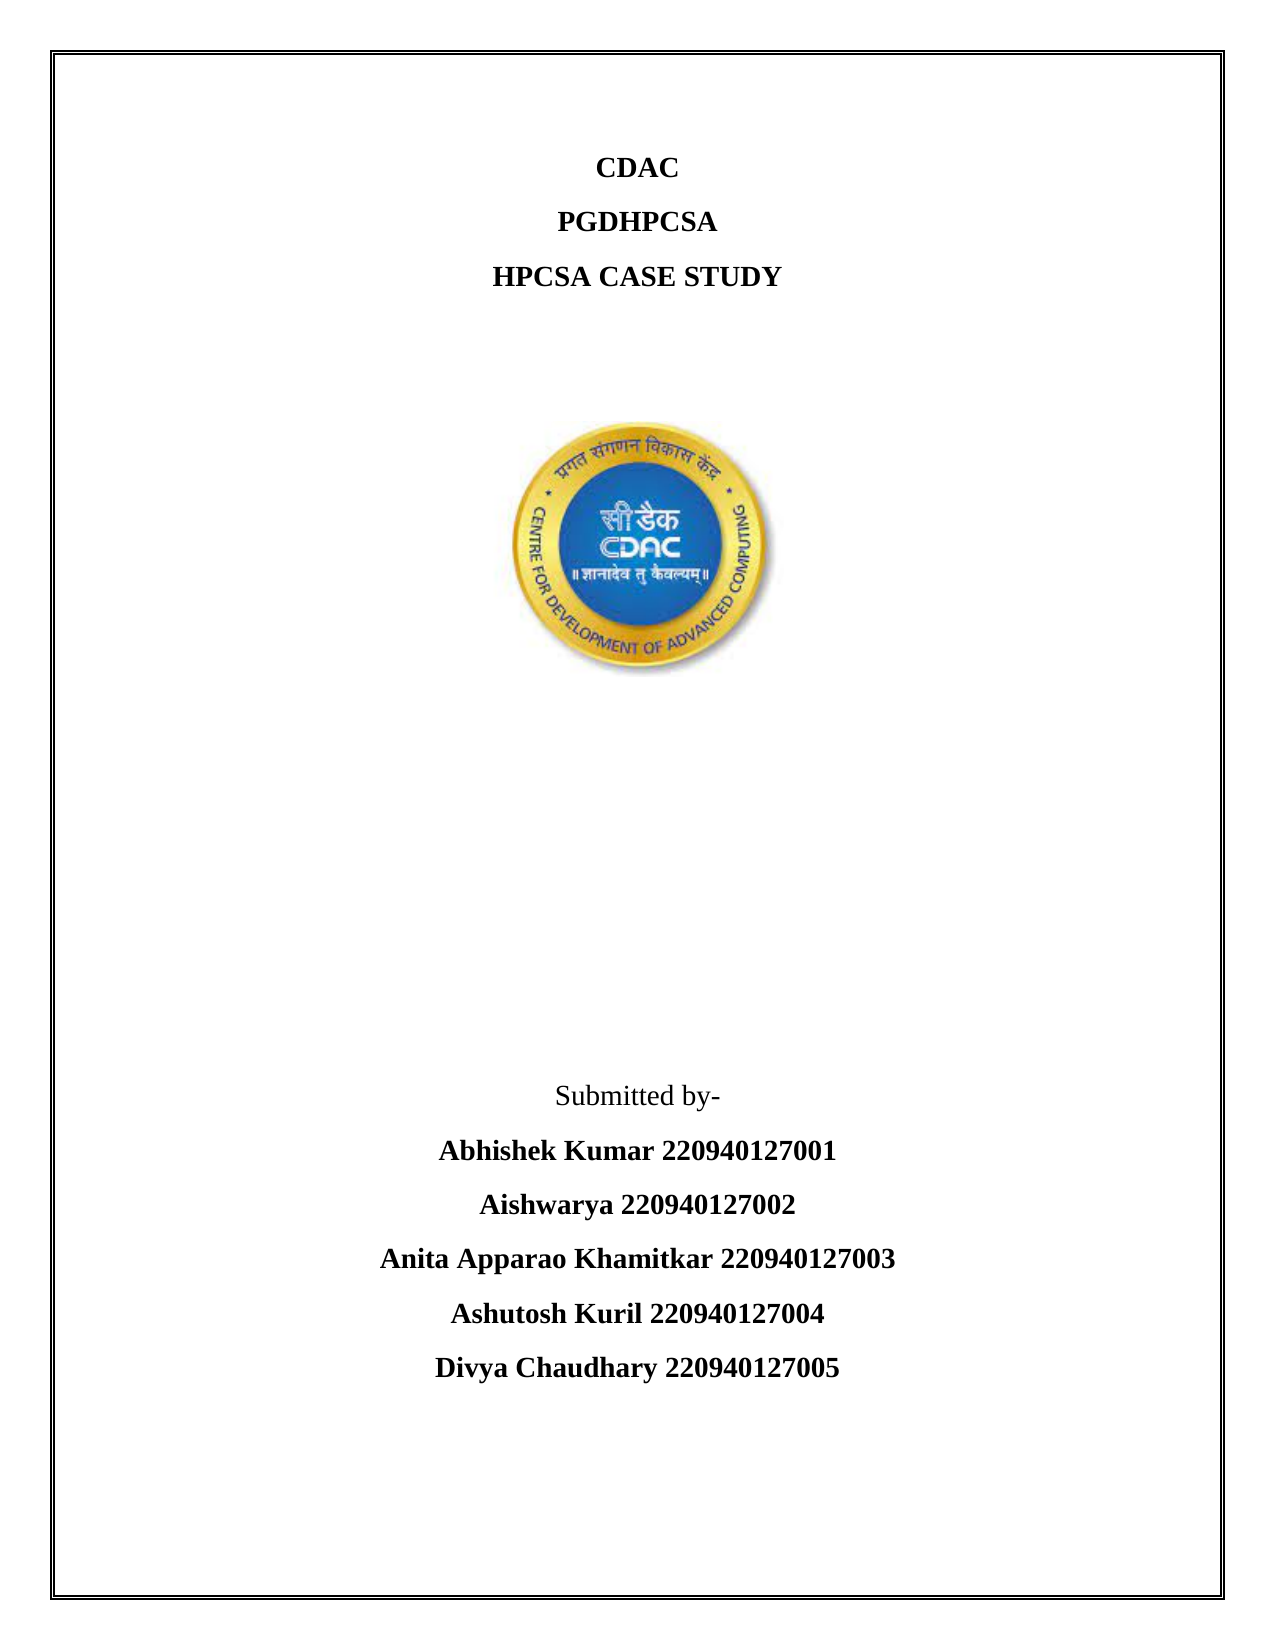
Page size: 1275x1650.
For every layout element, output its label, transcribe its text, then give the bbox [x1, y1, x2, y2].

text CDAC [150, 150, 1125, 183]
text HPCSA CASE STUDY [150, 259, 1125, 292]
text Aishwarya 220940127002 [150, 1187, 1125, 1221]
text Divya Chaudhary 220940127005 [150, 1350, 1125, 1384]
text PGDHPCSA [150, 204, 1125, 238]
text Anita Apparao Khamitkar 220940127003 [150, 1241, 1125, 1275]
text Ashutosh Kuril 220940127004 [150, 1296, 1125, 1329]
picture [395, 421, 880, 677]
text Abhishek Kumar 220940127001 [150, 1133, 1125, 1166]
text Submitted by- [150, 1078, 1125, 1112]
